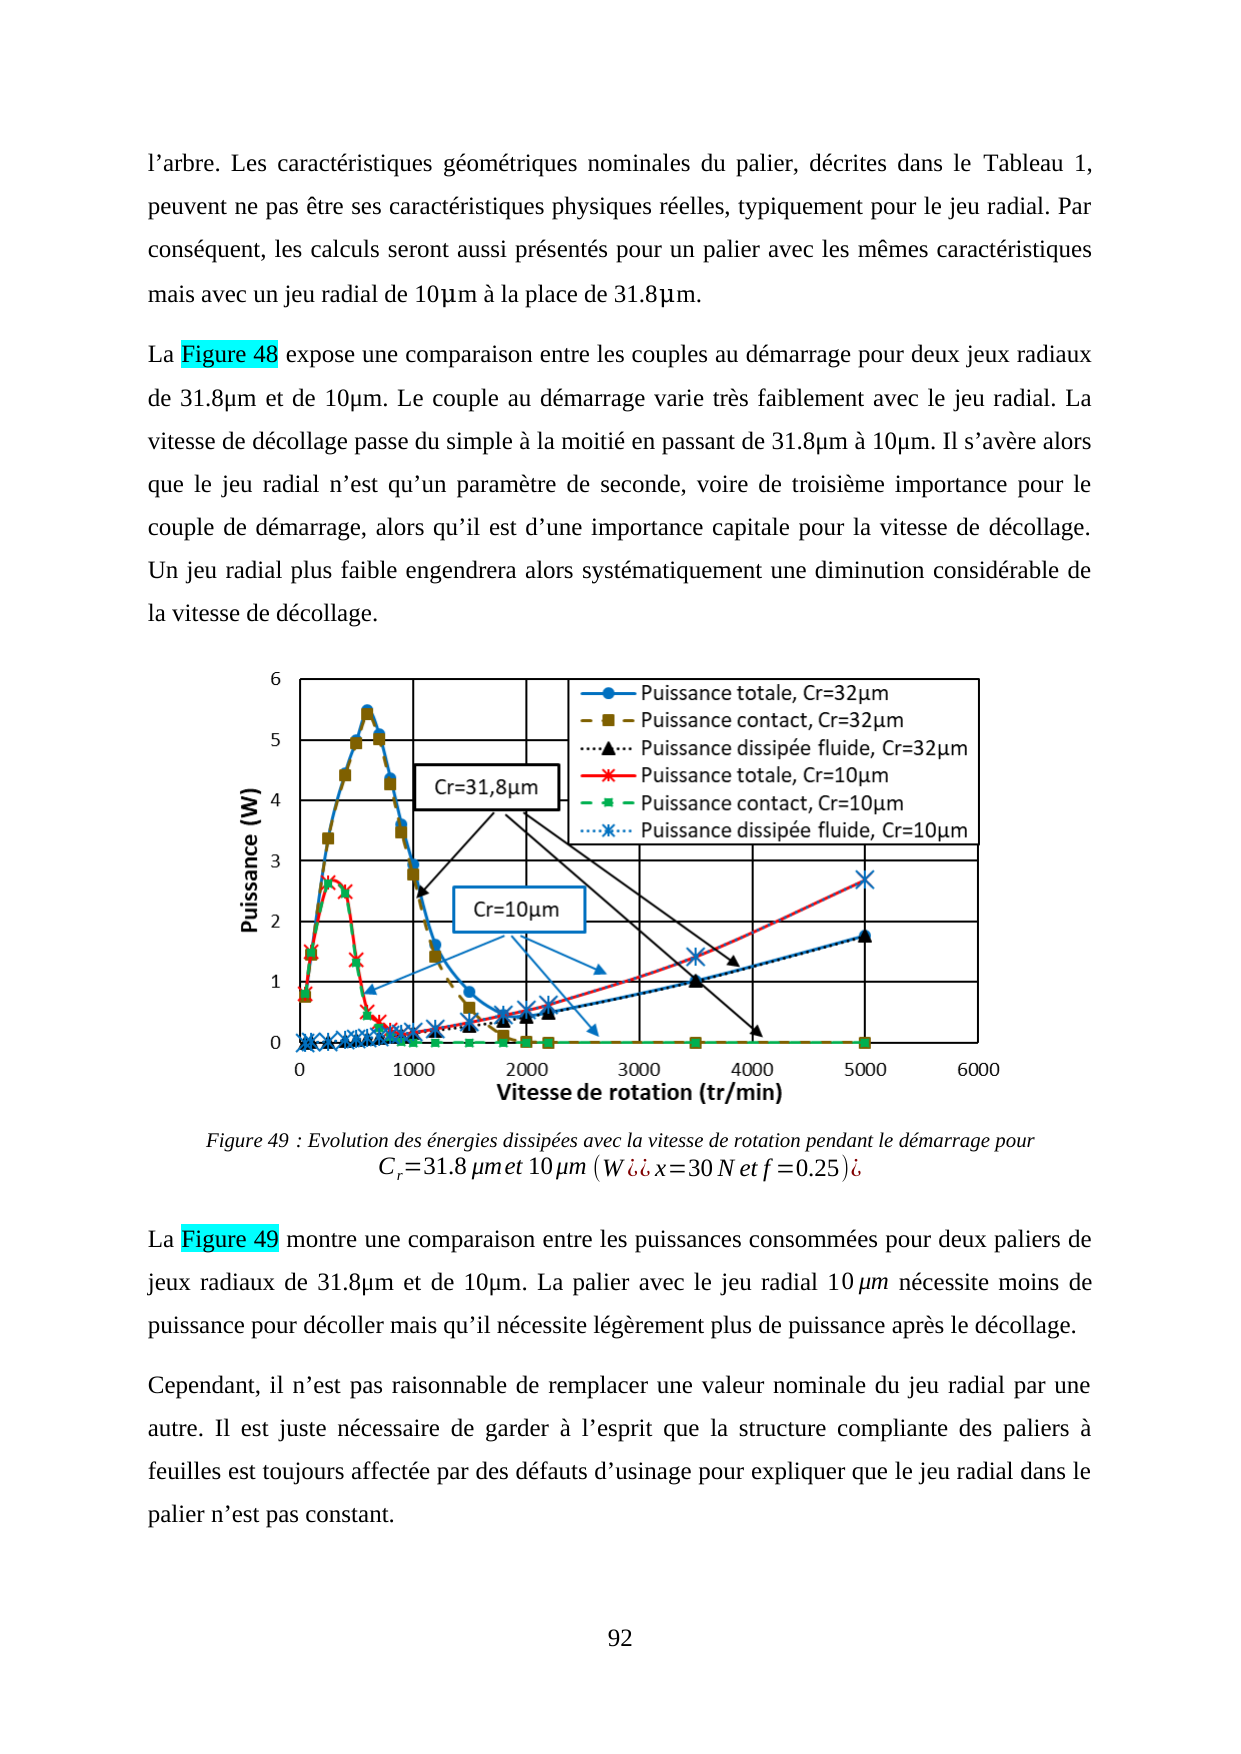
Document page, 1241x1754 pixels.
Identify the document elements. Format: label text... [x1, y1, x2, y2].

text La Figure 49 montre une comparaison entre les puissances consommées pour deux paliers de jeux radiaux de 31.8μm et de 10μm. La palier avec le jeu radial 1 nécessite moins de puissance pour décoller mais qu’il nécessite légèrement plus de puissance après le décollage. [148, 1224, 1093, 1339]
text La Figure 48 expose une comparaison entre les couples au démarrage pour deux jeux radiaux de 31.8μm et de 10μm. Le couple au démarrage varie très faiblement avec le jeu radial. La vitesse de décollage passe du simple à la moitié en passant de 31.8μm à 10μm. Il s’avère alors que le jeu radial n’est qu’un paramètre de seconde, voire de troisième importance pour le couple de démarrage, alors qu’il est d’une importance capitale pour la vitesse de décollage. Un jeu radial plus faible engendrera alors systématiquement une diminution considérable de la vitesse de décollage. [148, 339, 1093, 627]
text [148, 148, 1093, 308]
picture [228, 658, 1012, 1110]
text Cependant, il n’est pas raisonnable de remplacer une valeur nominale du jeu radial par une autre. Il est juste nécessaire de garder à l’esprit que la structure compliante des paliers à feuilles est toujours affectée par des défauts d’usinage pour expliquer que le jeu radial dans le palier n’est pas constant. [148, 1370, 1093, 1528]
text Figure 49 : Evolution des énergies dissipées avec la vitesse de rotation pendant le démarrage pour [148, 1128, 1093, 1184]
